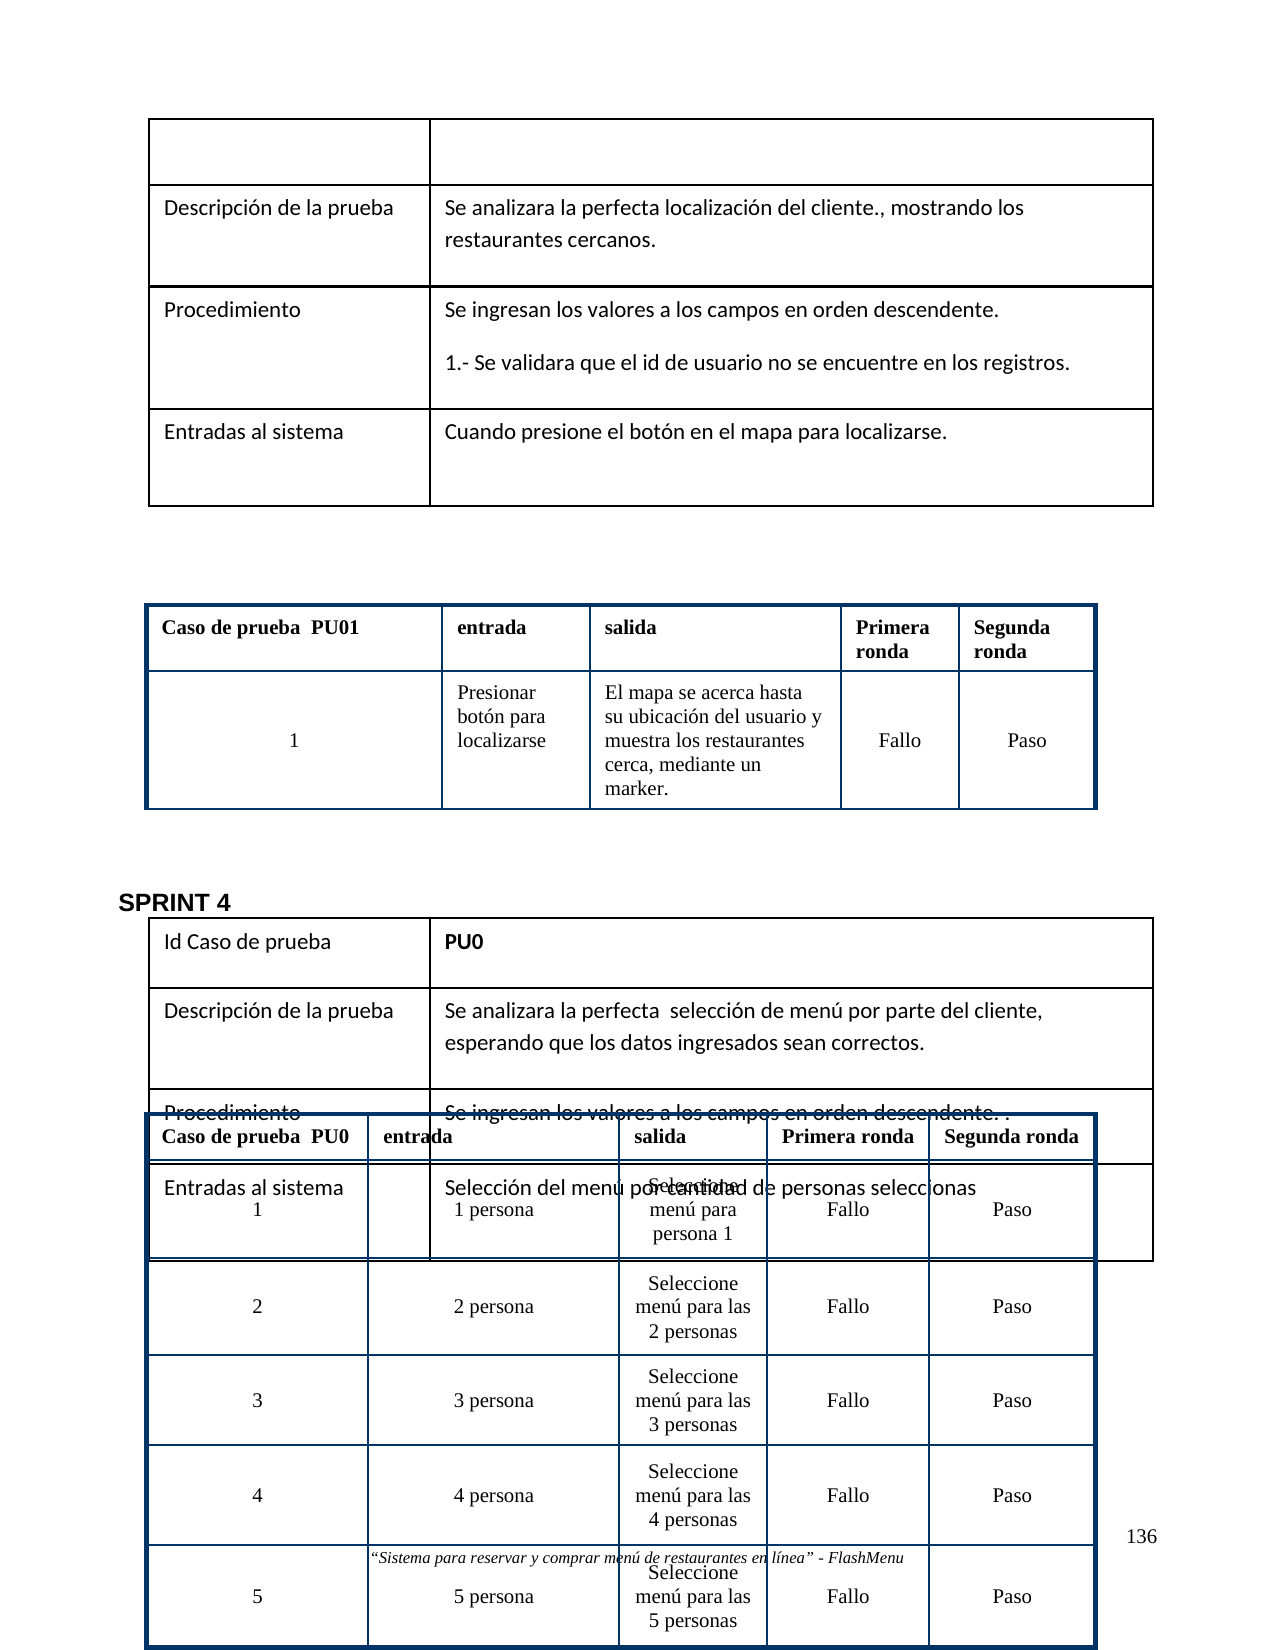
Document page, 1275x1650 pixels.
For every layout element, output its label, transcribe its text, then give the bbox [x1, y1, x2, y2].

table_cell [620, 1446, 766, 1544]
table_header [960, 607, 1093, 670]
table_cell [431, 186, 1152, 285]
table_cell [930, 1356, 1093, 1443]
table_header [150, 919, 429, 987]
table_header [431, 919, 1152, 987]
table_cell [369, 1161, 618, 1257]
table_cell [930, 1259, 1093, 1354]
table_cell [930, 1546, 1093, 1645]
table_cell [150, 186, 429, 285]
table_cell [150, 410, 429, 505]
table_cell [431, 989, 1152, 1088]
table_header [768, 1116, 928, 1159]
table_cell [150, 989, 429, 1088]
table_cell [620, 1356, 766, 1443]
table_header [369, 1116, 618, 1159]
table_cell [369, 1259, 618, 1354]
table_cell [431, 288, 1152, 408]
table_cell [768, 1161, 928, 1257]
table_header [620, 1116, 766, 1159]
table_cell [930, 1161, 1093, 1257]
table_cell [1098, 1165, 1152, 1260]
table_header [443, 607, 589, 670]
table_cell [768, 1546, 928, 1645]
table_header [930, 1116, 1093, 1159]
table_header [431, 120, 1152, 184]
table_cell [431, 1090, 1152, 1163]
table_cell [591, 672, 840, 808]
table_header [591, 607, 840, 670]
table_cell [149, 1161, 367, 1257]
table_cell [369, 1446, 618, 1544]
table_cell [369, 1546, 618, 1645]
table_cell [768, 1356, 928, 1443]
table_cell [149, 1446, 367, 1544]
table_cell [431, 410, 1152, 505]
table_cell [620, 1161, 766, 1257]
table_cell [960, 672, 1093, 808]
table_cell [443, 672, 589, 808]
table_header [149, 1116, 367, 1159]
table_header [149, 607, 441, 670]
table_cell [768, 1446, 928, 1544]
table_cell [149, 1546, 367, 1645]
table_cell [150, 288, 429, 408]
subtitle SPRINT 4 [118, 888, 1157, 917]
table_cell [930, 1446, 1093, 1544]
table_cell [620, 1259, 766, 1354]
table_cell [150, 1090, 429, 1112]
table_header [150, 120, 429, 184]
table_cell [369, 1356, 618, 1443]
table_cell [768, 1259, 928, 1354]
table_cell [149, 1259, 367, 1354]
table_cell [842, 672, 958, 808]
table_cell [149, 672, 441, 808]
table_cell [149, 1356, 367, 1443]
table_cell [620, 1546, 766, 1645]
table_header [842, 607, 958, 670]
